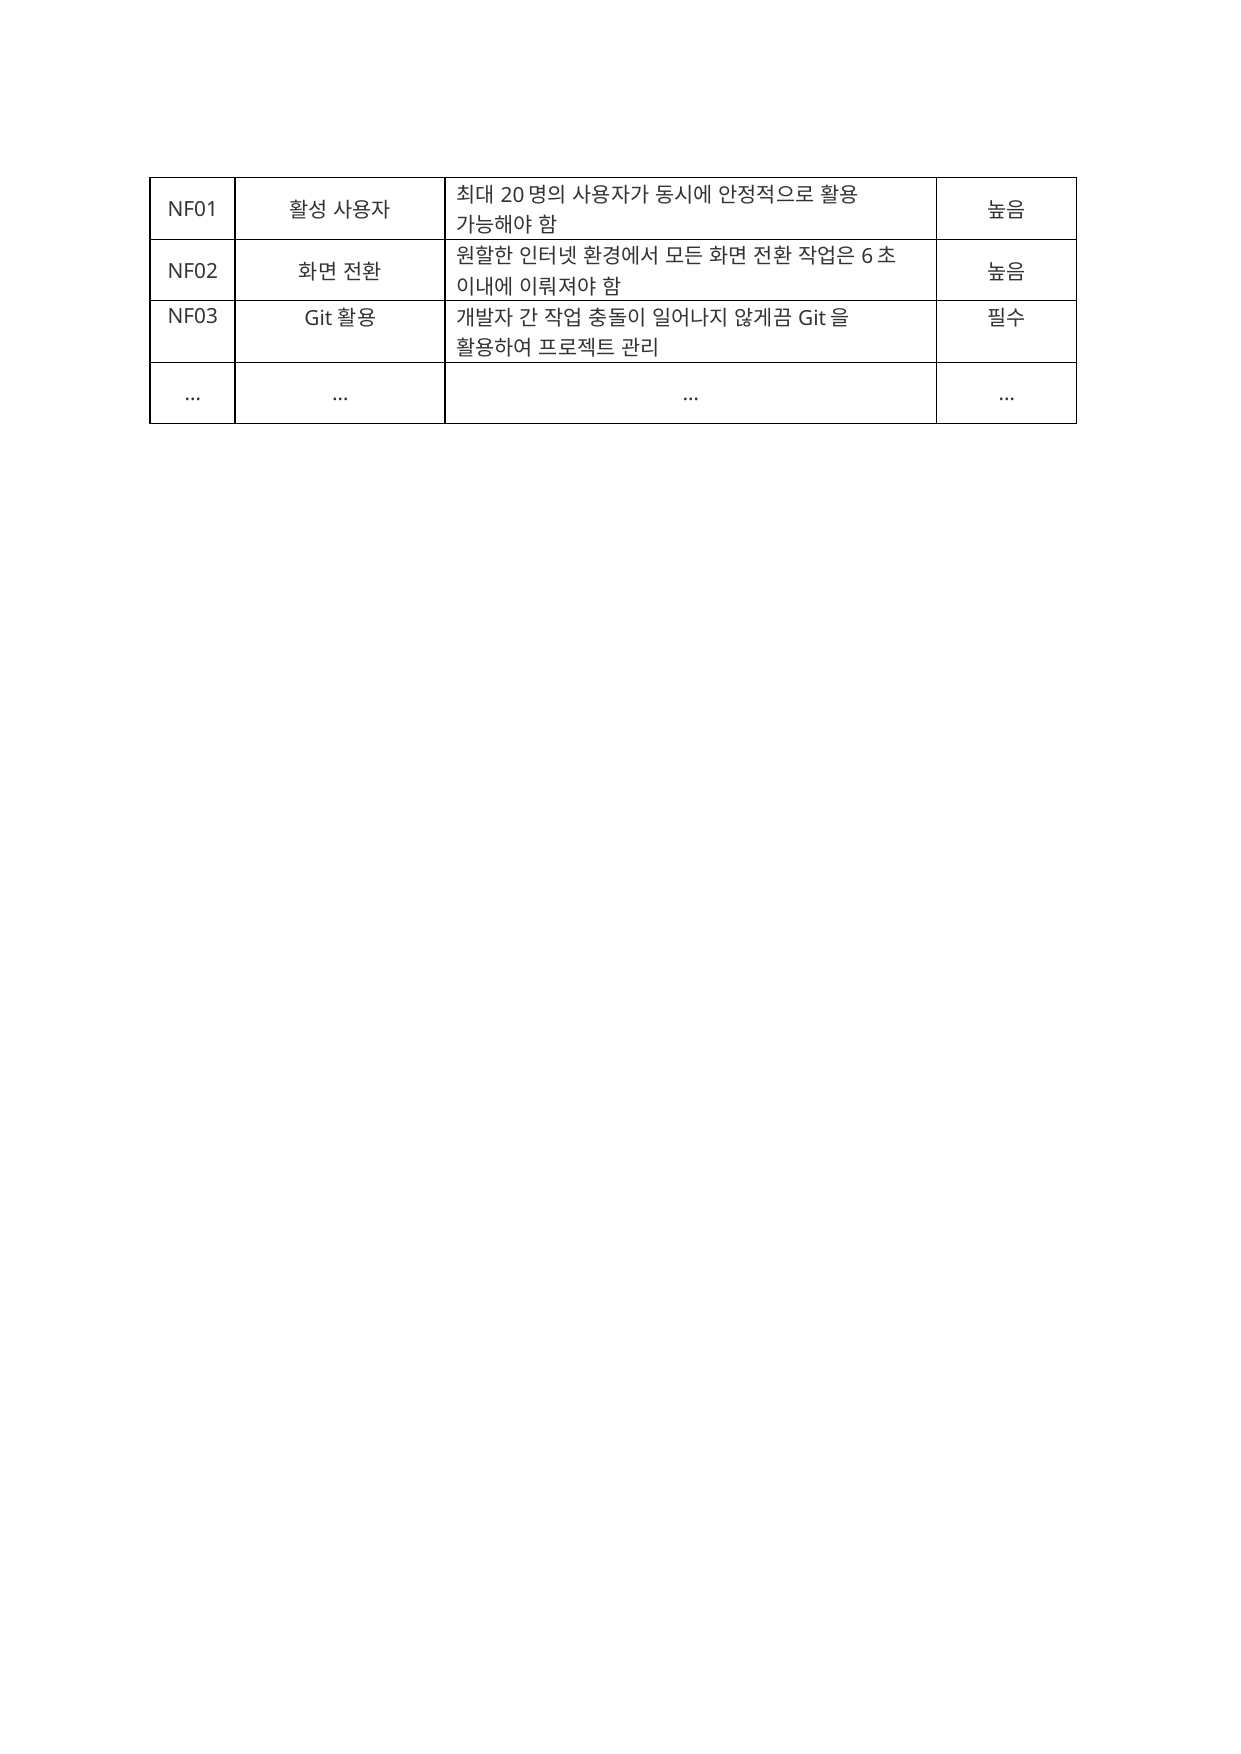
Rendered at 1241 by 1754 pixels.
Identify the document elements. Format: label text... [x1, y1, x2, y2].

table_cell … [937, 363, 1076, 423]
table_cell 개발자 간 작업 충돌이 일어나지 않게끔 Git을 활용하여 프로젝트 관리 [446, 301, 936, 362]
table_cell … [236, 363, 444, 423]
table_cell NF02 [151, 240, 234, 300]
table_cell NF03 [151, 301, 234, 362]
table_cell 최대 20명의 사용자가 동시에 안정적으로 활용 가능해야 함 [446, 178, 936, 239]
table_cell Git 활용 [236, 301, 444, 362]
table_cell 화면 전환 [236, 240, 444, 300]
table_cell 필수 [937, 301, 1076, 362]
table_cell … [151, 363, 234, 423]
table_cell 활성 사용자 [236, 178, 444, 239]
table_cell 높음 [937, 178, 1076, 239]
table_cell … [446, 363, 936, 423]
table_cell 원할한 인터넷 환경에서 모든 화면 전환 작업은 6초 이내에 이뤄져야 함 [446, 240, 936, 300]
table_cell 높음 [937, 240, 1076, 300]
table_cell NF01 [151, 178, 234, 239]
